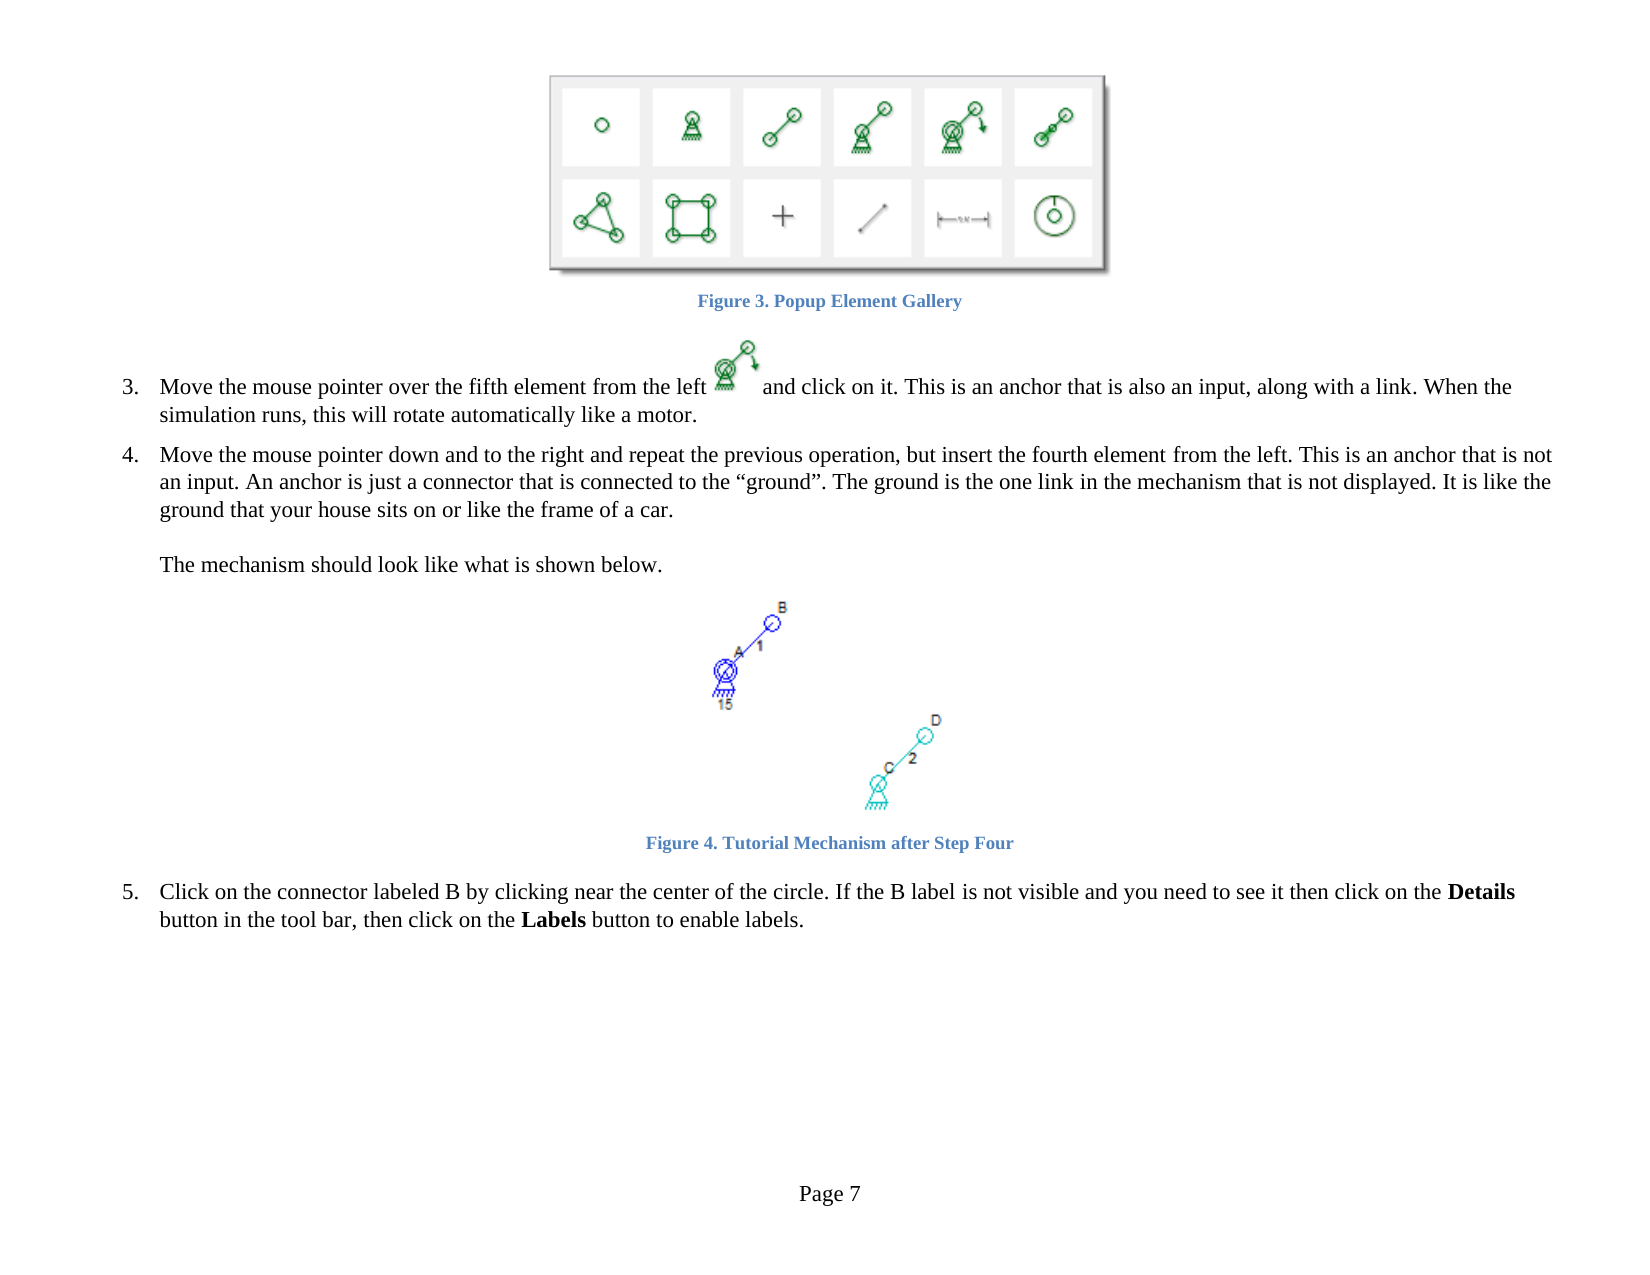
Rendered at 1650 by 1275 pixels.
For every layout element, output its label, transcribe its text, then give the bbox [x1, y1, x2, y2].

picture [712, 336, 763, 395]
picture [697, 591, 962, 818]
list Move the mouse pointer down and to the right and repeat the previous operation, but insert the fourth element from the left. This is an anchor that is not an input. An anchor is just a connector that is connected to the “ground”. The ground is the one link in the mechanism that is not displayed. It is like the ground that your house sits on or like the frame of a car. The mechanism should look like what is shown below. [122, 441, 1575, 578]
text Figure 3. Popup Element Gallery [84, 290, 1575, 312]
list Move the mouse pointer over the fifth element from the left and click on it. This is an anchor that is also an input, along with a link. When the simulation runs, this will rotate automatically like a motor. [122, 337, 1575, 427]
list Click on the connector labeled B by clicking near the center of the circle. If the B label is not visible and you need to see it then click on the Details button in the tool bar, then click on the Labels button to enable labels. [122, 878, 1575, 932]
text Figure 4. Tutorial Mechanism after Step Four [84, 832, 1575, 853]
picture [548, 75, 1111, 277]
